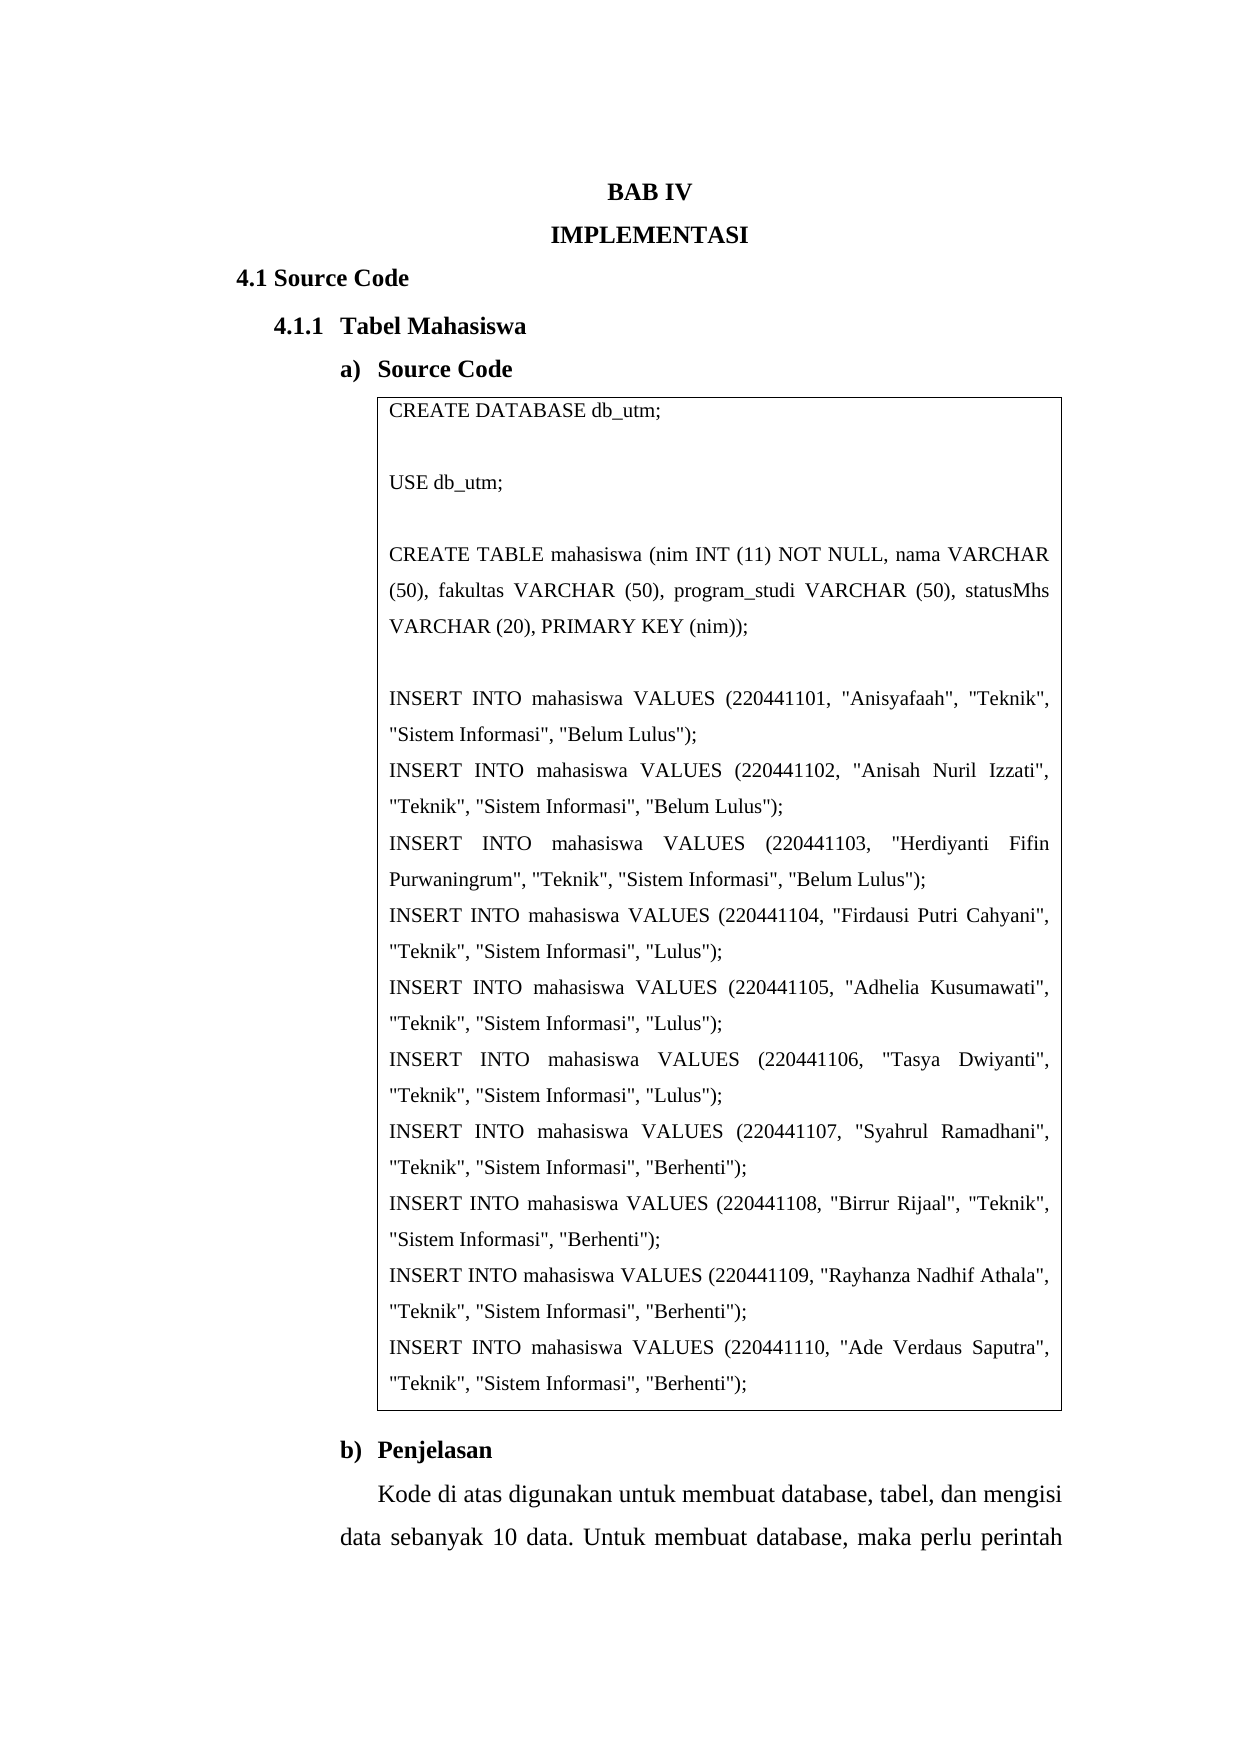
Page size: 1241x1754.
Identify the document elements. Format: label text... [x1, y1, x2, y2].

list Penjelasan [340, 1436, 1063, 1464]
table_header CREATE DATABASE db_utm; USE db_utm; CREATE TABLE mahasiswa (nim INT (11) NOT NULL, nama VARCHAR (50), fakultas VARCHAR (50), program_studi VARCHAR (50), statusMhs VARCHAR (20), PRIMARY KEY (nim)); INSERT INTO mahasiswa VALUES (220441101, "Anisyafaah", "Teknik", "Sistem Informasi", "Belum Lulus"); INSERT INTO mahasiswa VALUES (220441102, "Anisah Nuril Izzati", "Teknik", "Sistem Informasi", "Belum Lulus"); INSERT INTO mahasiswa VALUES (220441103, "Herdiyanti Fifin Purwaningrum", "Teknik", "Sistem Informasi", "Belum Lulus"); INSERT INTO mahasiswa VALUES (220441104, "Firdausi Putri Cahyani", "Teknik", "Sistem Informasi", "Lulus"); INSERT INTO mahasiswa VALUES (220441105, "Adhelia Kusumawati", "Teknik", "Sistem Informasi", "Lulus"); INSERT INTO mahasiswa VALUES (220441106, "Tasya Dwiyanti", "Teknik", "Sistem Informasi", "Lulus"); INSERT INTO mahasiswa VALUES (220441107, "Syahrul Ramadhani", "Teknik", "Sistem Informasi", "Berhenti"); INSERT INTO mahasiswa VALUES (220441108, "Birrur Rijaal", "Teknik", "Sistem Informasi", "Berhenti"); INSERT INTO mahasiswa VALUES (220441109, "Rayhanza Nadhif Athala", "Teknik", "Sistem Informasi", "Berhenti"); INSERT INTO mahasiswa VALUES (220441110, "Ade Verdaus Saputra", "Teknik", "Sistem Informasi", "Berhenti"); [378, 398, 1061, 1409]
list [340, 1479, 1063, 1551]
list Source Code [340, 354, 1063, 383]
subtitle Tabel Mahasiswa [274, 311, 1063, 339]
subtitle BAB IV IMPLEMENTASI [236, 177, 1063, 249]
subtitle Source Code [236, 263, 1063, 292]
